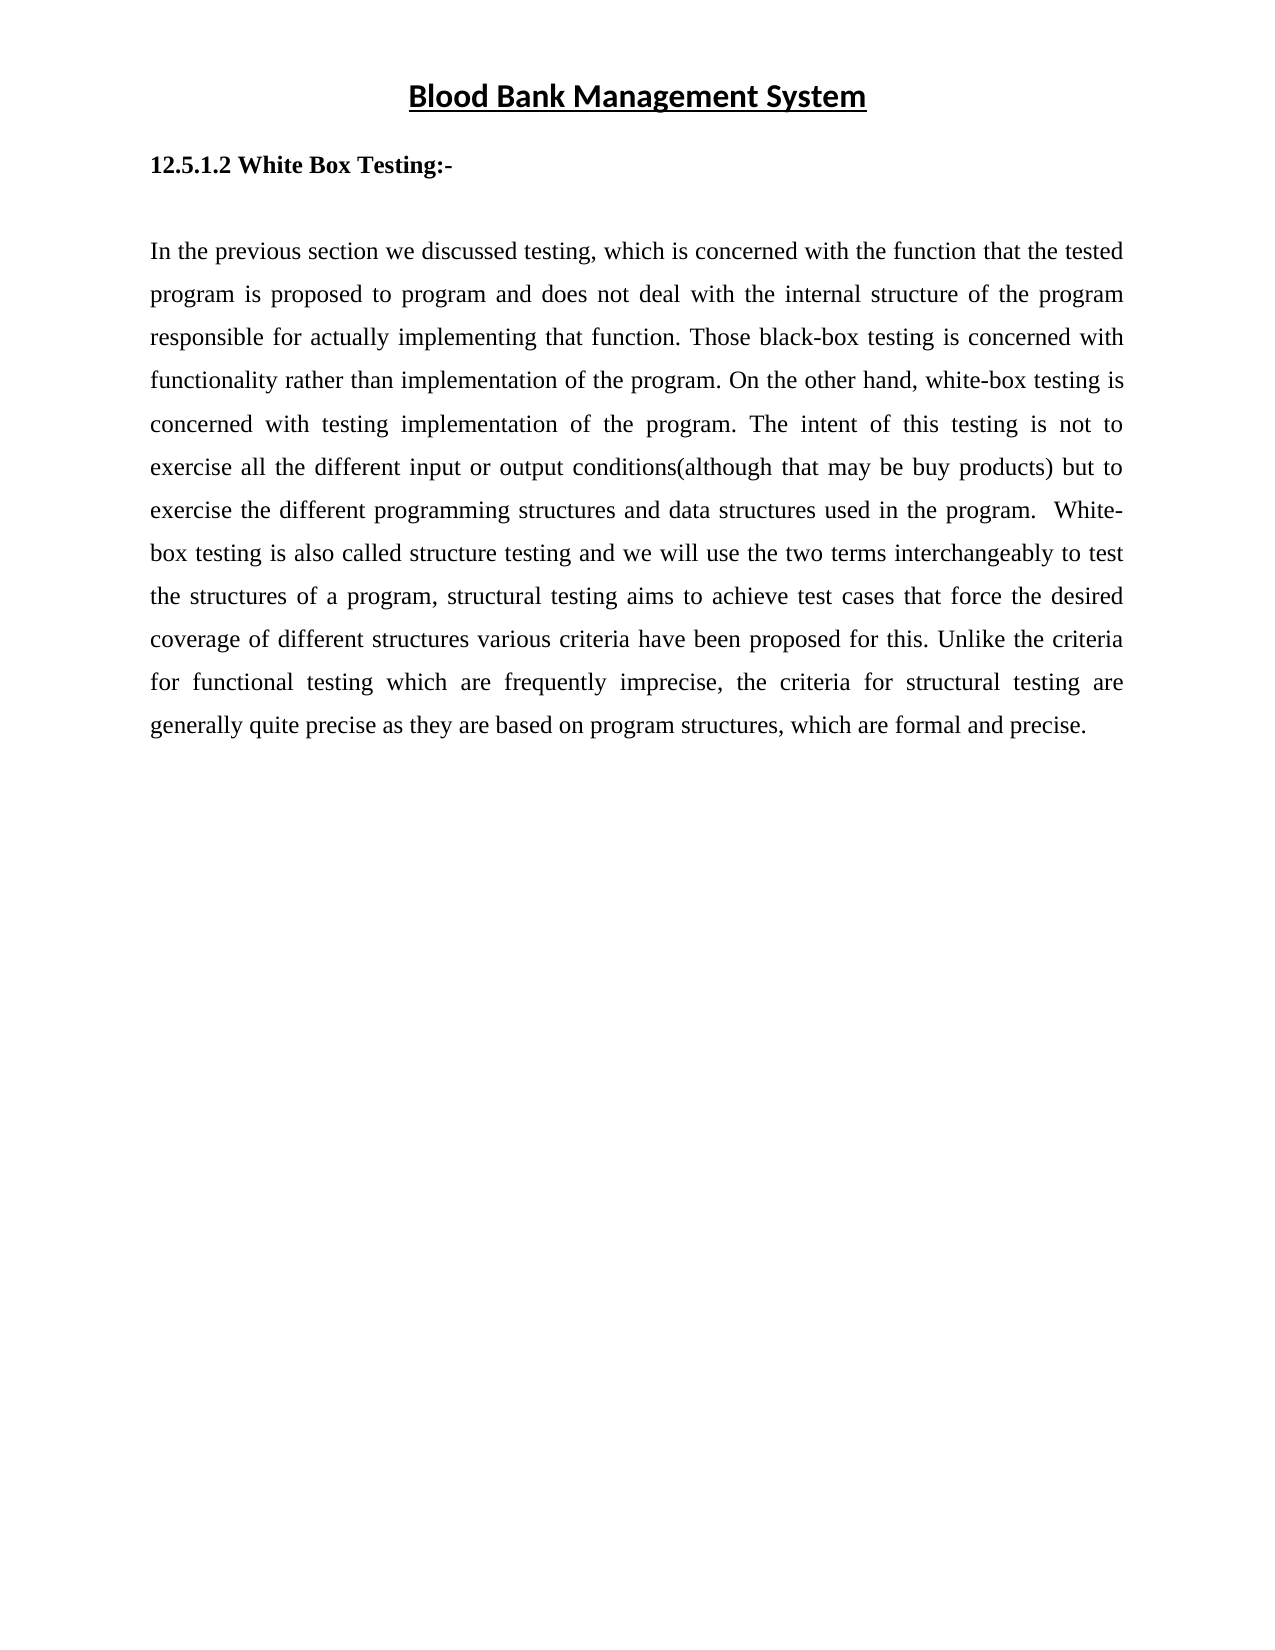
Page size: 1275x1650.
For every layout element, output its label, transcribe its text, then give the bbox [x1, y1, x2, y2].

text 12.5.1.2 White Box Testing:- [150, 150, 1125, 179]
text In the previous section we discussed testing, which is concerned with the function that the tested program is proposed to program and does not deal with the internal structure of the program responsible for actually implementing that function. Those black-box testing is concerned with functionality rather than implementation of the program. On the other hand, white-box testing is concerned with testing implementation of the program. The intent of this testing is not to exercise all the different input or output conditions(although that may be buy products) but to exercise the different programming structures and data structures used in the program. White-box testing is also called structure testing and we will use the two terms interchangeably to test the structures of a program, structural testing aims to achieve test cases that force the desired coverage of different structures various criteria have been proposed for this. Unlike the criteria for functional testing which are frequently imprecise, the criteria for structural testing are generally quite precise as they are based on program structures, which are formal and precise. [150, 236, 1125, 739]
